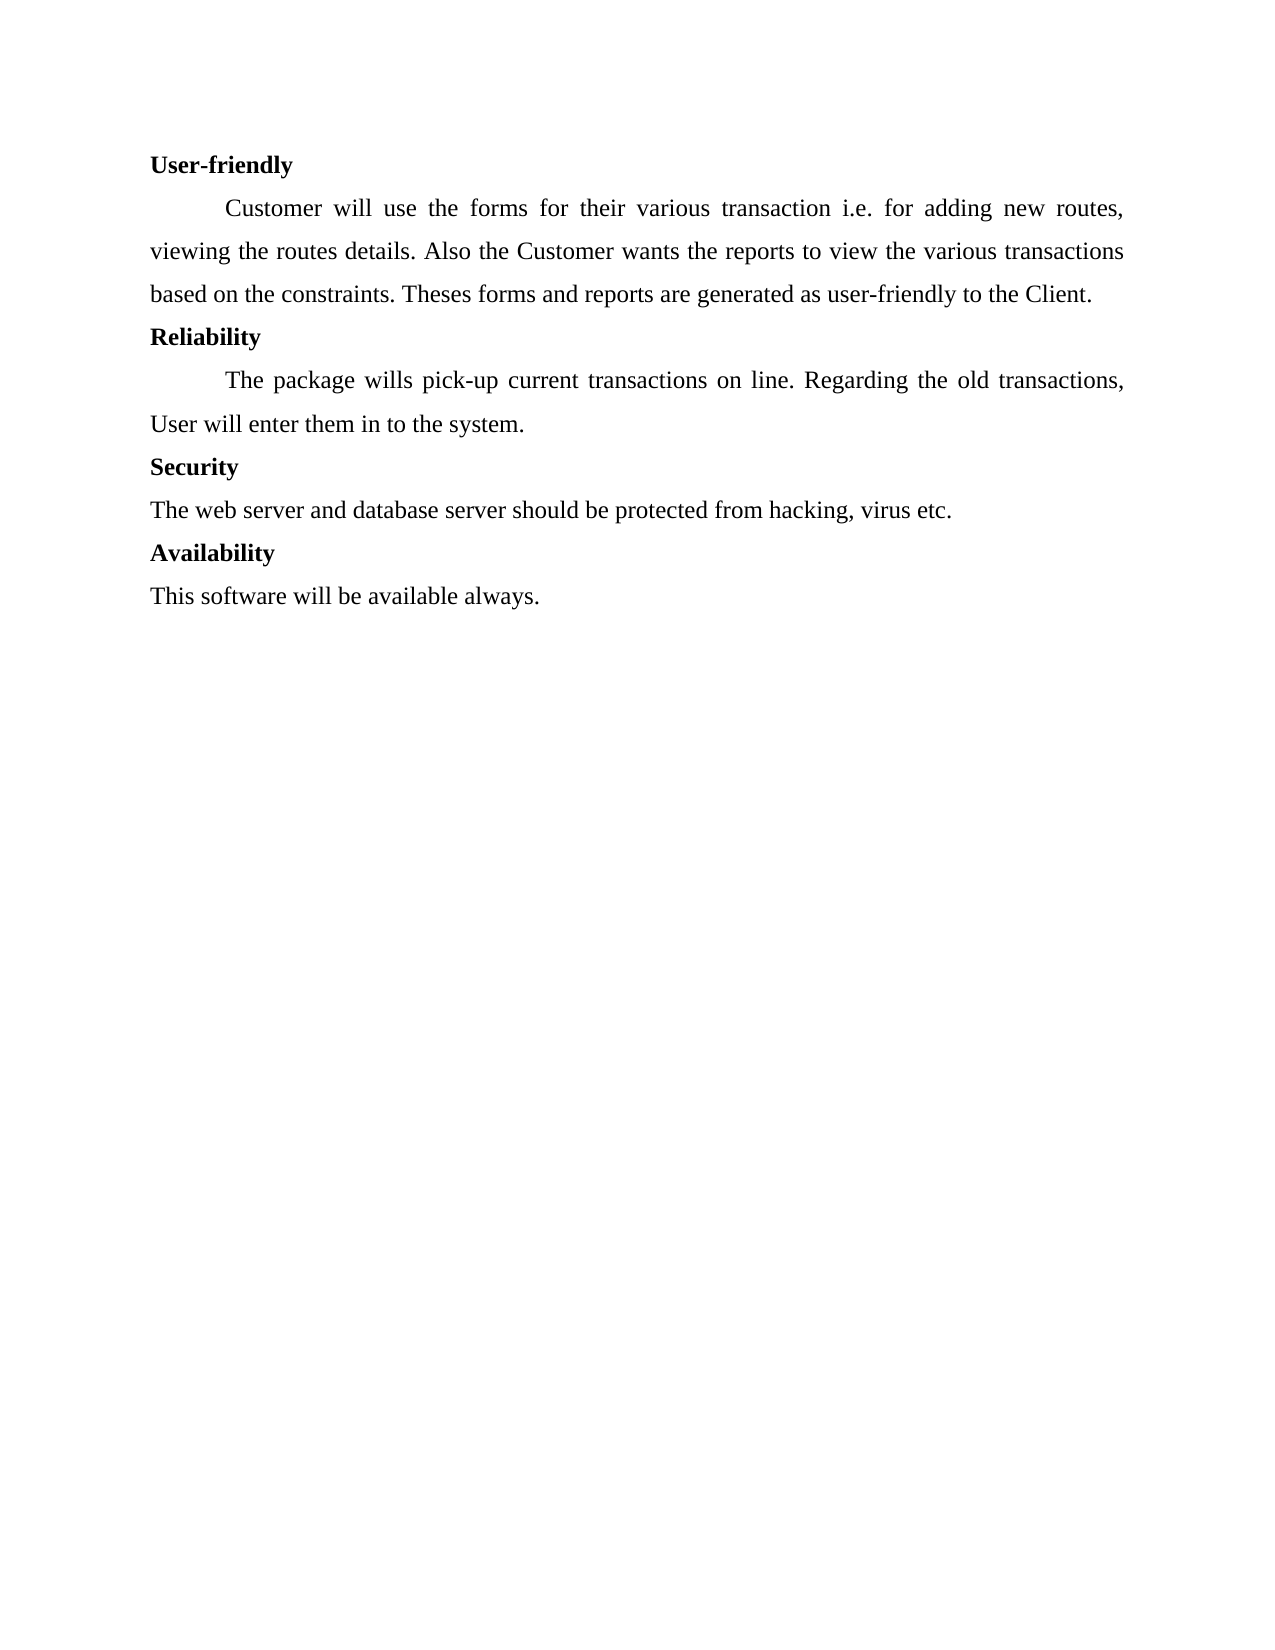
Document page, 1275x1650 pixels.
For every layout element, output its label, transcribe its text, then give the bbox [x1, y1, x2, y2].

text The package wills pick-up current transactions on line. Regarding the old transactions, User will enter them in to the system. [150, 366, 1125, 437]
text User-friendly [150, 150, 1125, 179]
text Reliability [150, 322, 1125, 351]
text This software will be available always. [150, 581, 1125, 610]
text Security [150, 452, 1125, 481]
text Availability [150, 538, 1125, 567]
text The web server and database server should be protected from hacking, virus etc. [150, 495, 1125, 524]
text Customer will use the forms for their various transaction i.e. for adding new routes, viewing the routes details. Also the Customer wants the reports to view the various transactions based on the constraints. Theses forms and reports are generated as user-friendly to the Client. [150, 193, 1125, 308]
